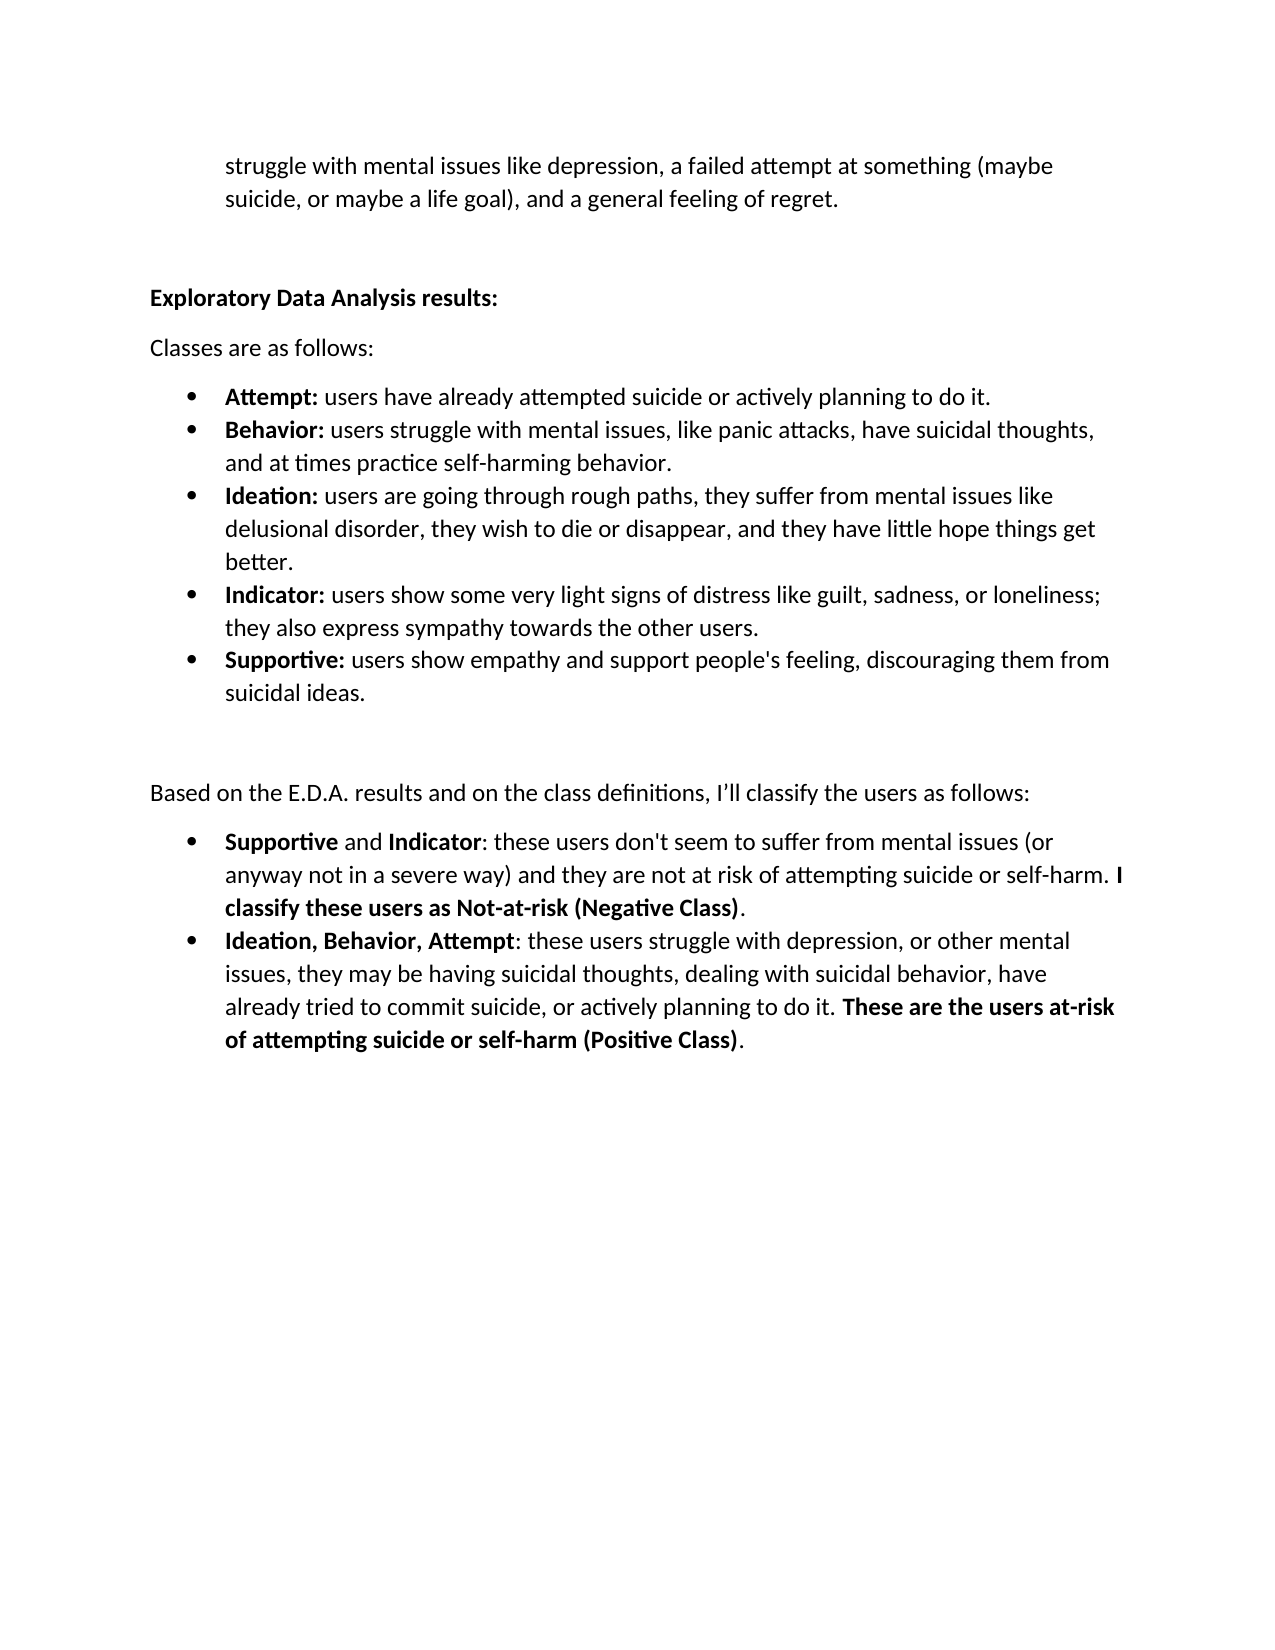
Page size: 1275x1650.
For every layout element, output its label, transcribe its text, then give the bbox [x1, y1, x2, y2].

text Classes are as follows: [150, 332, 1125, 362]
list Ideation, Behavior, Attempt: these users struggle with depression, or other mental issues, they may be having suicidal thoughts, dealing with suicidal behavior, have already tried to commit suicide, or actively planning to do it. These are the users at-risk of attempting suicide or self-harm (Positive Class). [187, 925, 1125, 1054]
list Supportive: users show empathy and support people's feeling, discouraging them from suicidal ideas. [187, 644, 1125, 708]
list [187, 150, 1125, 213]
list Ideation: users are going through rough paths, they suffer from mental issues like delusional disorder, they wish to die or disappear, and they have little hope things get better. [187, 480, 1125, 576]
list Supportive and Indicator: these users don't seem to suffer from mental issues (or anyway not in a severe way) and they are not at risk of attempting suicide or self-harm. I classify these users as Not-at-risk (Negative Class). [187, 826, 1125, 923]
text Based on the E.D.A. results and on the class definitions, I’ll classify the users as follows: [150, 777, 1125, 807]
list Attempt: users have already attempted suicide or actively planning to do it. [187, 381, 1125, 412]
list Indicator: users show some very light signs of distress like guilt, sadness, or loneliness; they also express sympathy towards the other users. [187, 579, 1125, 642]
text Exploratory Data Analysis results: [150, 282, 1125, 313]
list Behavior: users struggle with mental issues, like panic attacks, have suicidal thoughts, and at times practice self-harming behavior. [187, 414, 1125, 478]
